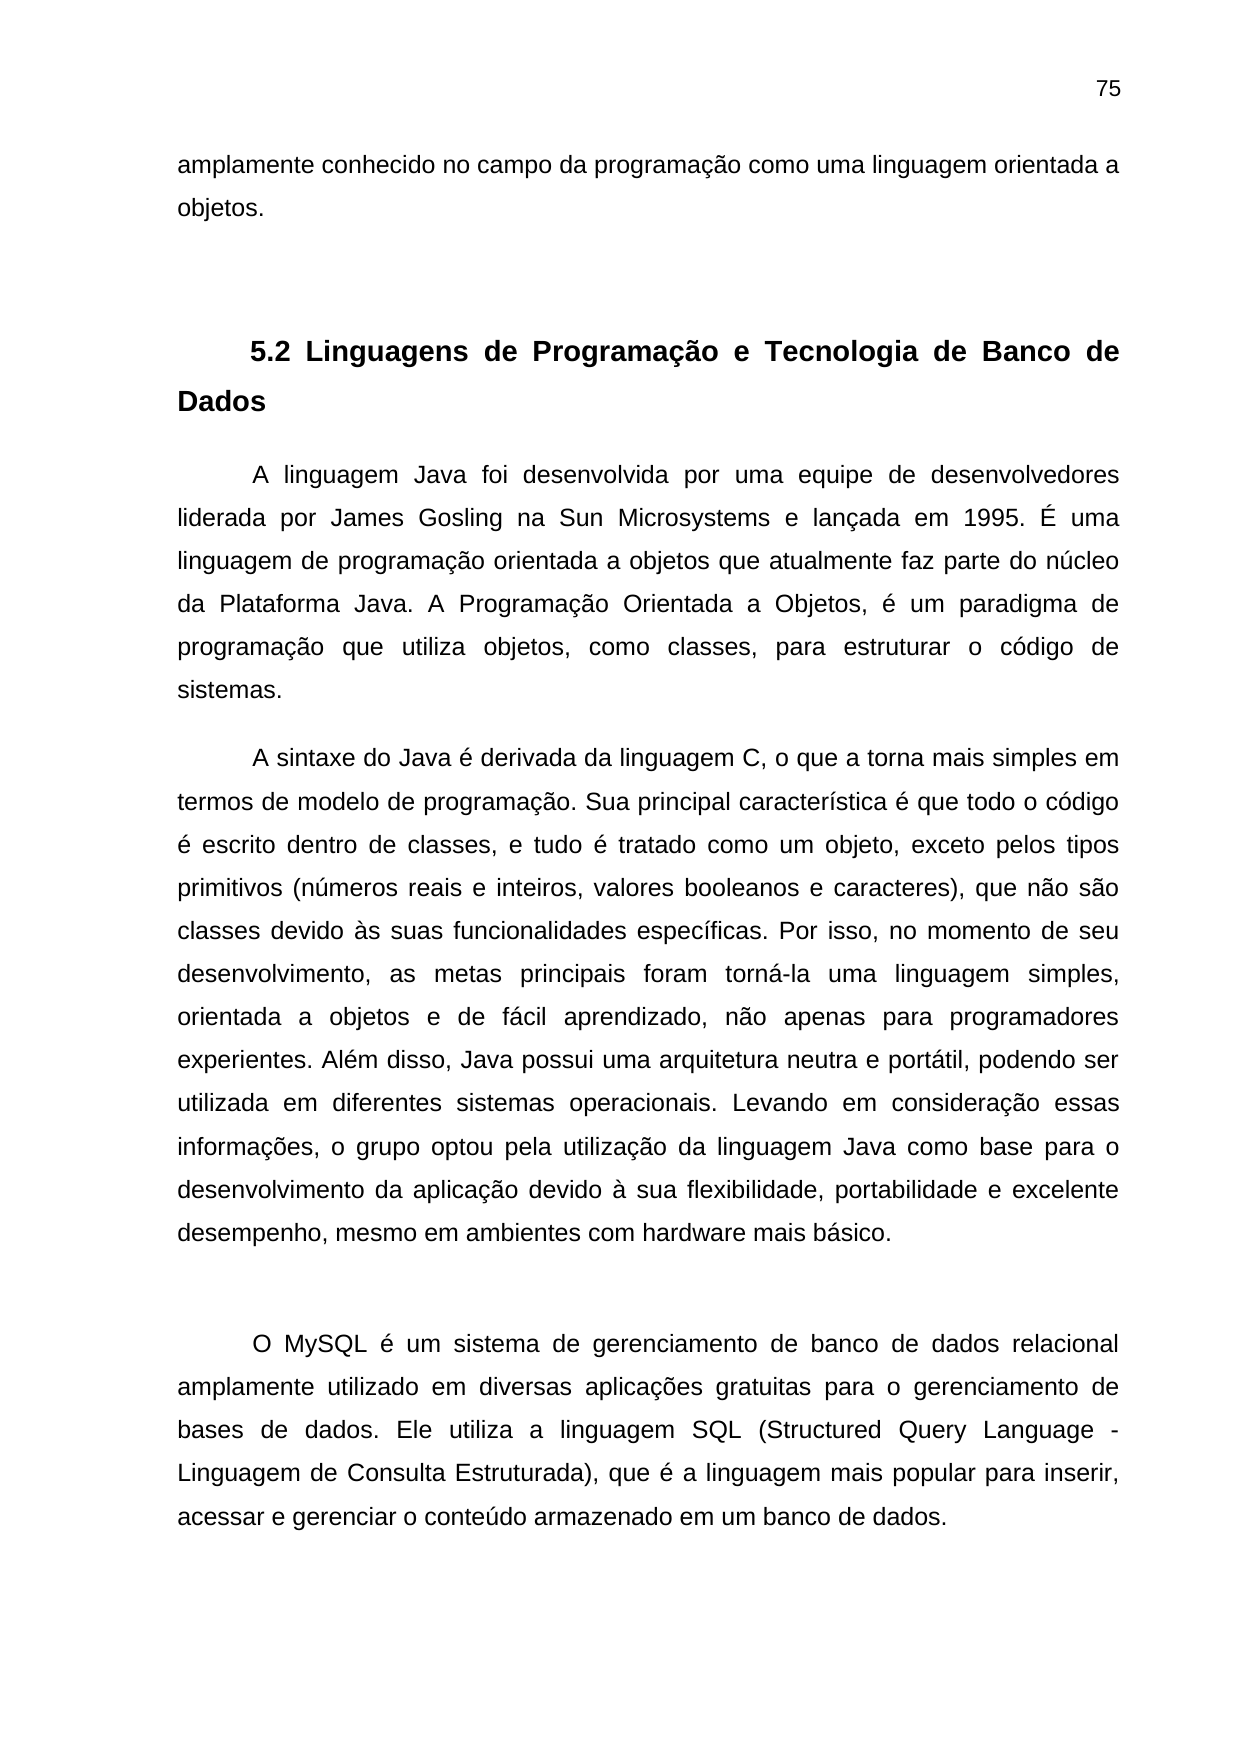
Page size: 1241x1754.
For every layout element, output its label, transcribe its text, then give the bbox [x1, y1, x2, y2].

text A sintaxe do Java é derivada da linguagem C, o que a torna mais simples em termos de modelo de programação. Sua principal característica é que todo o código é escrito dentro de classes, e tudo é tratado como um objeto, exceto pelos tipos primitivos (números reais e inteiros, valores booleanos e caracteres), que não são classes devido às suas funcionalidades específicas. Por isso, no momento de seu desenvolvimento, as metas principais foram torná-la uma linguagem simples, orientada a objetos e de fácil aprendizado, não apenas para programadores experientes. Além disso, Java possui uma arquitetura neutra e portátil, podendo ser utilizada em diferentes sistemas operacionais. Levando em consideração essas informações, o grupo optou pela utilização da linguagem Java como base para o desenvolvimento da aplicação devido à sua flexibilidade, portabilidade e excelente desempenho, mesmo em ambientes com hardware mais básico. [177, 743, 1121, 1247]
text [177, 150, 1121, 222]
text O MySQL é um sistema de gerenciamento de banco de dados relacional amplamente utilizado em diversas aplicações gratuitas para o gerenciamento de bases de dados. Ele utiliza a linguagem SQL (Structured Query Language - Linguagem de Consulta Estruturada), que é a linguagem mais popular para inserir, acessar e gerenciar o conteúdo armazenado em um banco de dados. [177, 1286, 1121, 1530]
text A linguagem Java foi desenvolvida por uma equipe de desenvolvedores liderada por James Gosling na Sun Microsystems e lançada em 1995. É uma linguagem de programação orientada a objetos que atualmente faz parte do núcleo da Plataforma Java. A Programação Orientada a Objetos, é um paradigma de programação que utiliza objetos, como classes, para estruturar o código de sistemas. [177, 460, 1121, 704]
subtitle 5.2 Linguagens de Programação e Tecnologia de Banco de Dados [177, 334, 1121, 418]
